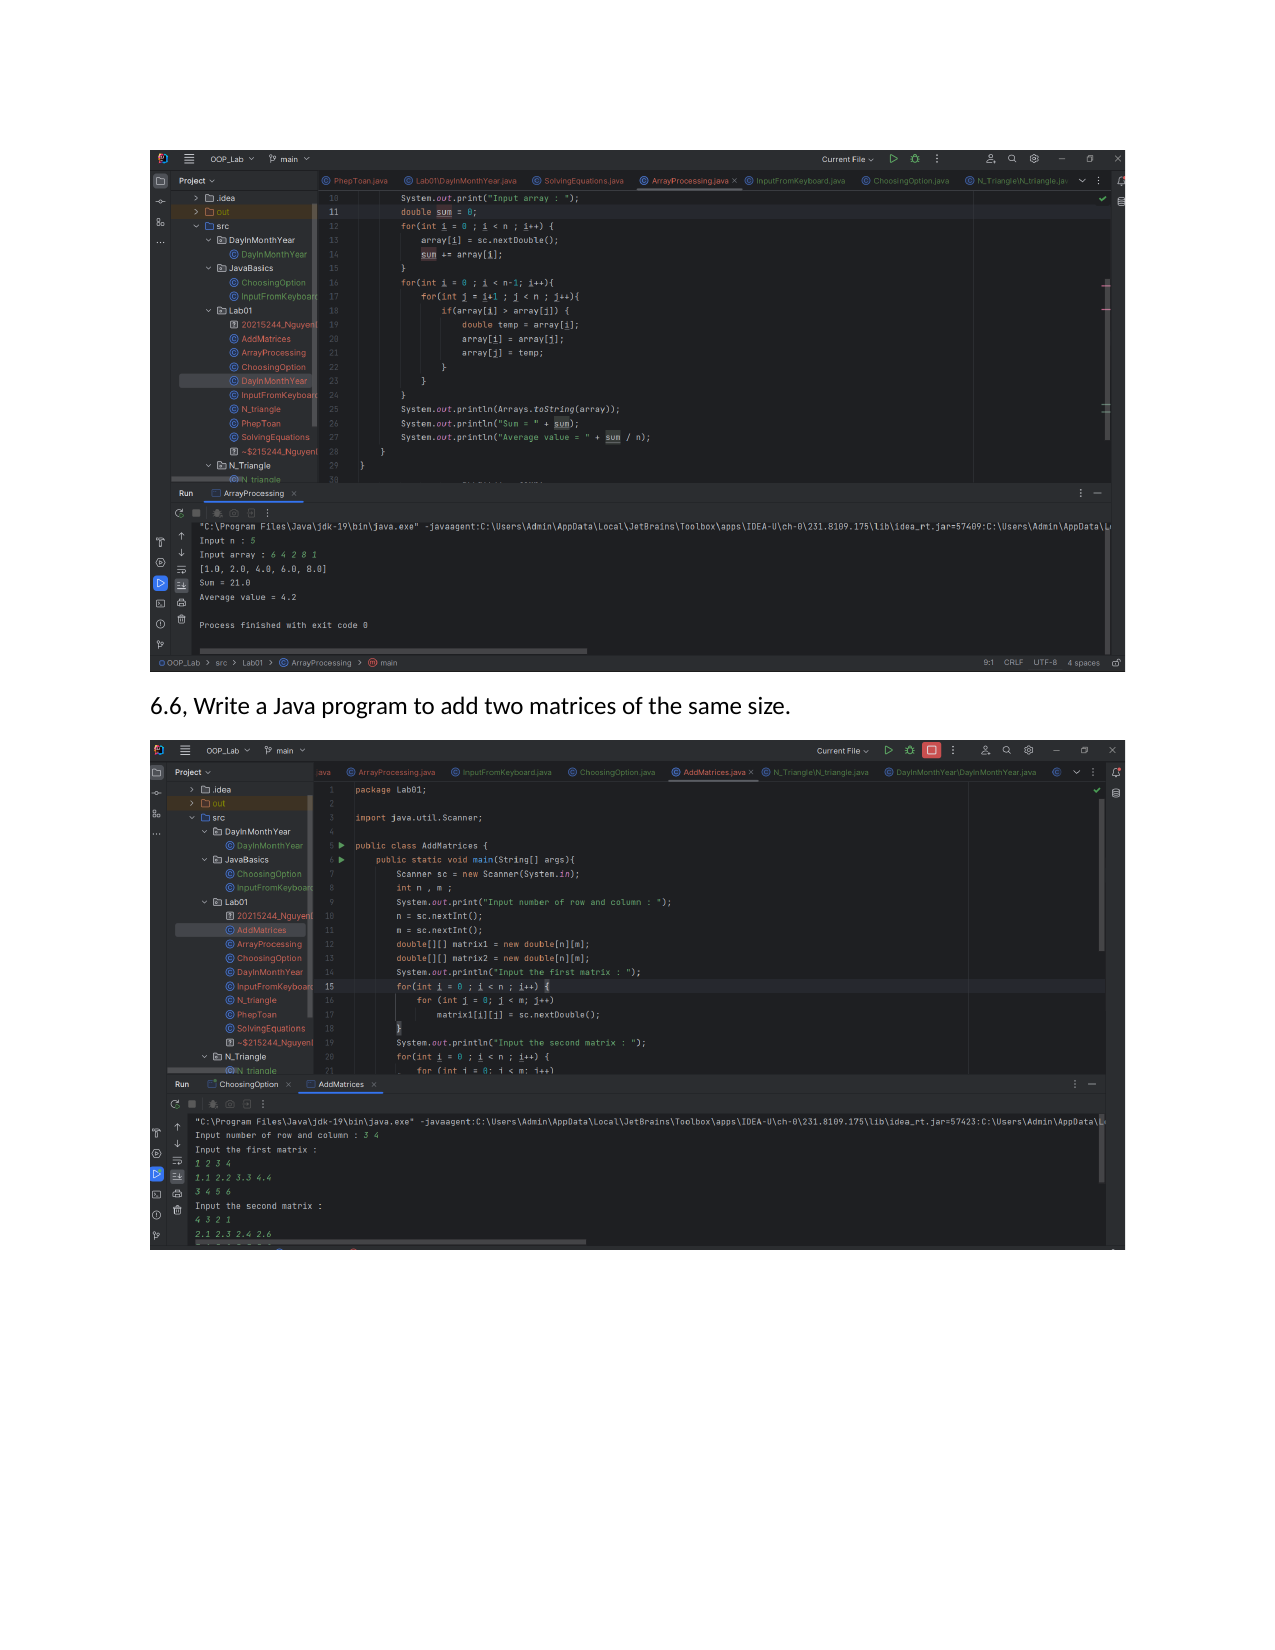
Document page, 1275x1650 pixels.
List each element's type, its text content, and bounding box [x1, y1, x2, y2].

picture [150, 740, 1125, 1250]
picture [150, 150, 1125, 672]
text 6.6, Write a Java program to add two matrices of the same size. [150, 690, 1125, 721]
